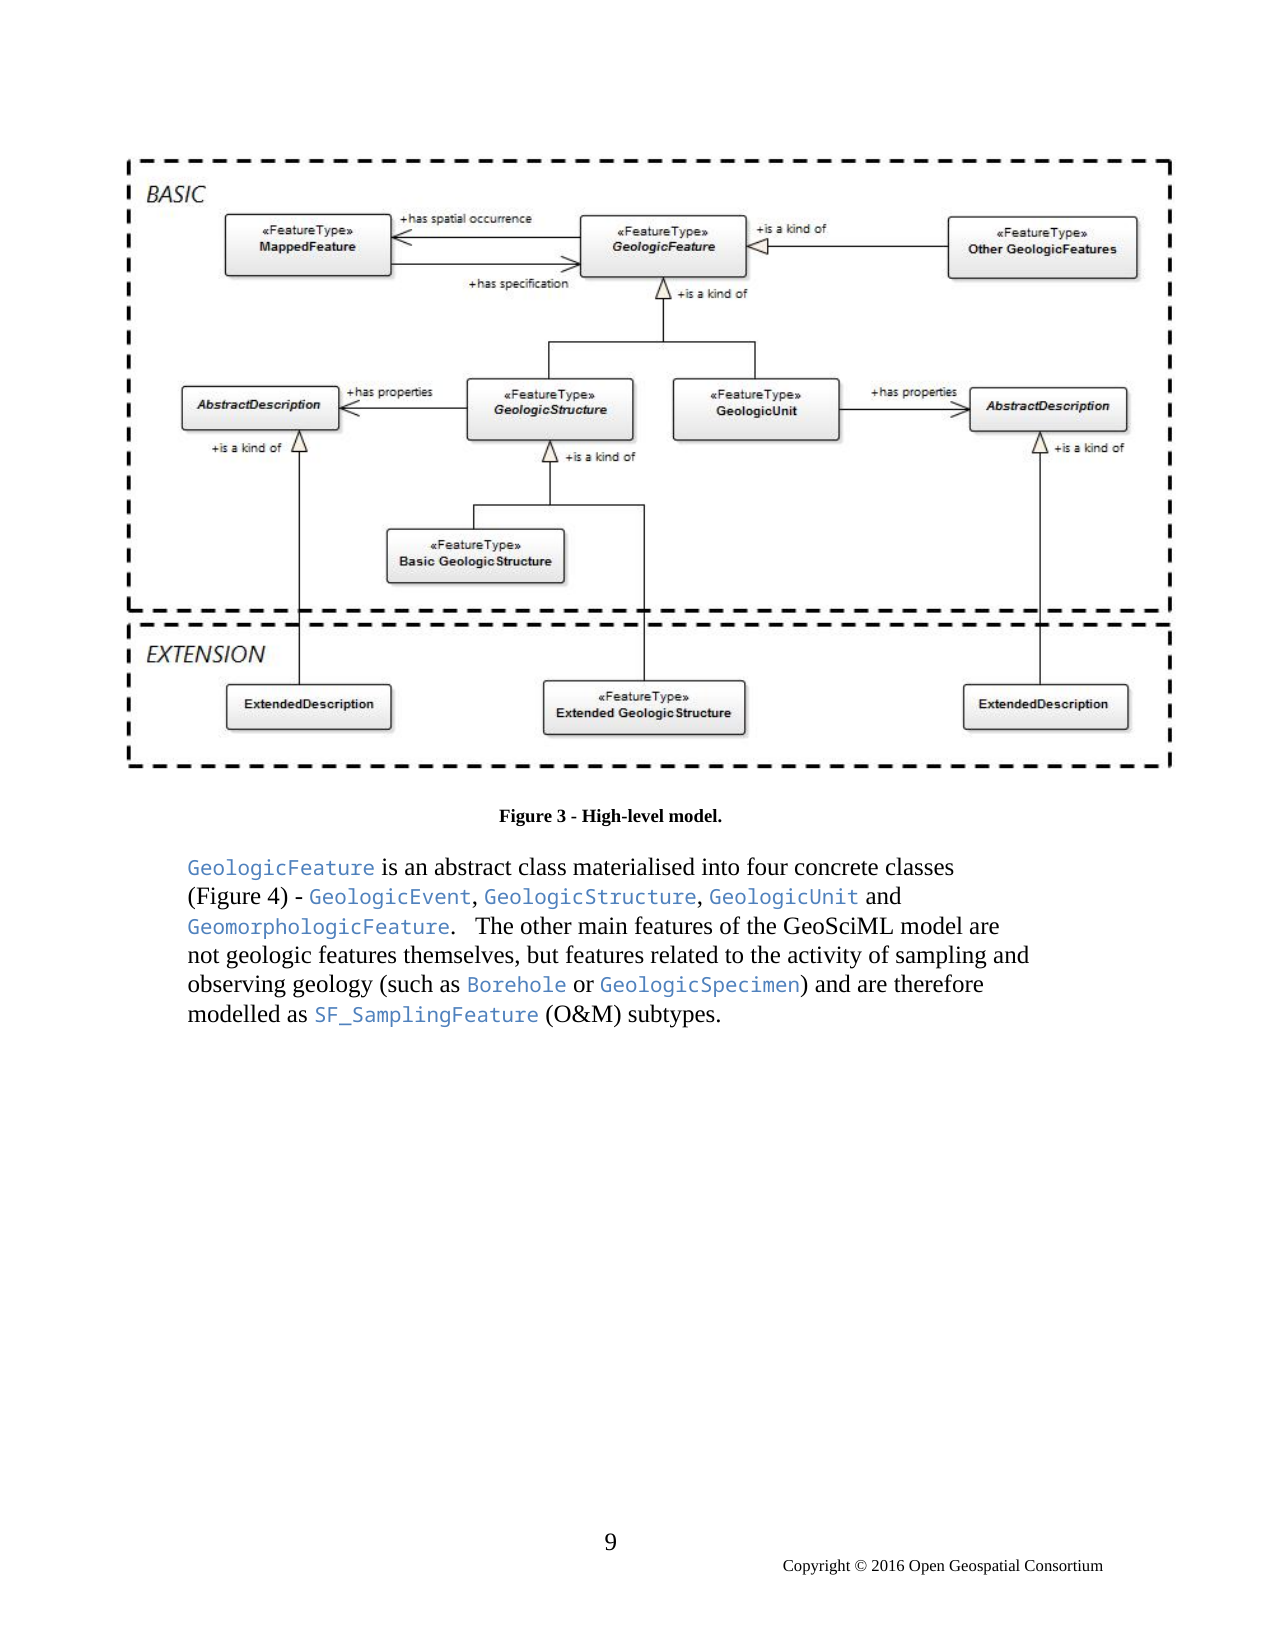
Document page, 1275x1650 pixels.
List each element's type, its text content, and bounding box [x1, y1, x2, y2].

picture [113, 150, 1186, 781]
text GeologicFeature is an abstract class materialised into four concrete classes (Figure 4) - GeologicEvent, GeologicStructure, GeologicUnit and GeomorphologicFeature. The other main features of the GeoSciML model are not geologic features themselves, but features related to the activity of sampling and observing geology (such as Borehole or GeologicSpecimen) and are therefore modelled as SF_SamplingFeature (O&M) subtypes. [187, 852, 1034, 1028]
text Figure 3 - High-level model. [187, 805, 1034, 827]
